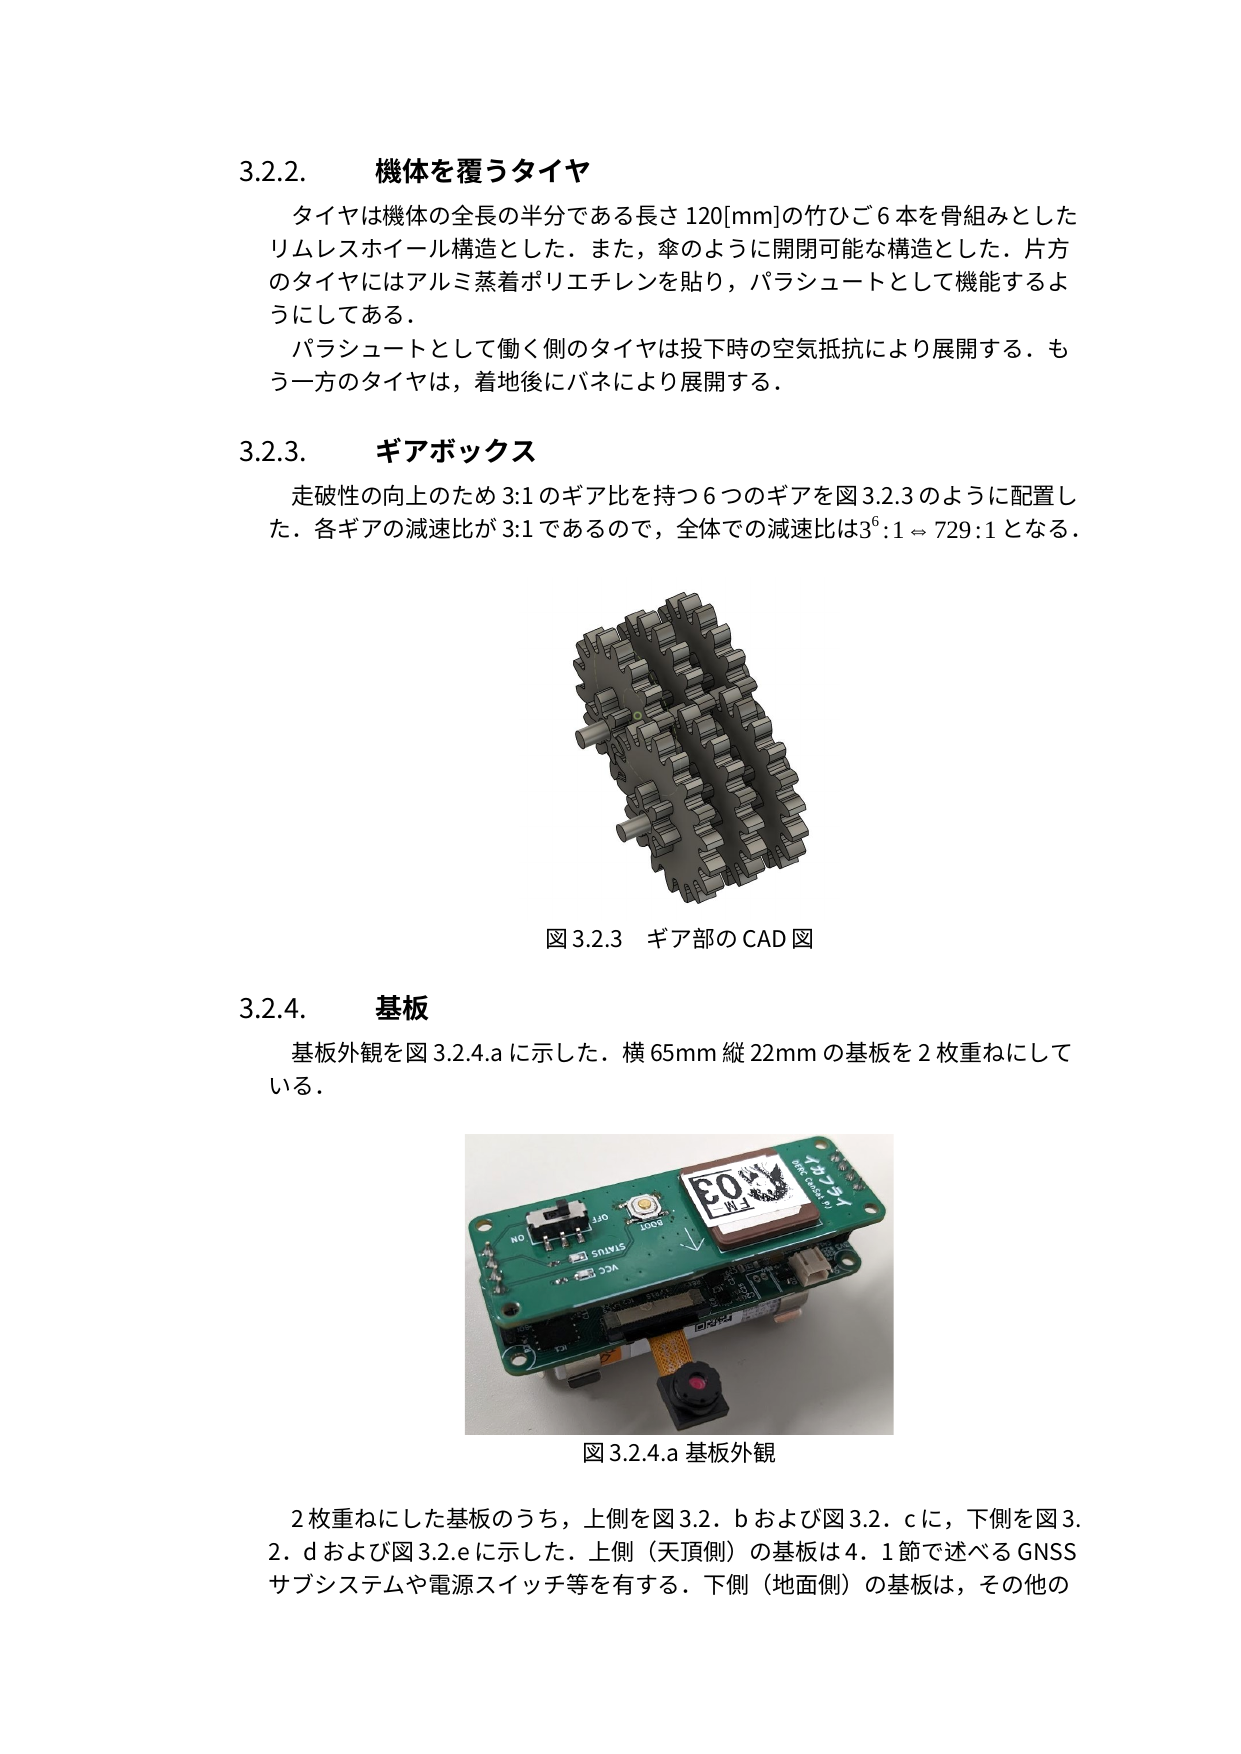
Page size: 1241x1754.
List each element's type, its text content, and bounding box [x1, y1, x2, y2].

text 図3.2.4.a 基板外観 [268, 1434, 1090, 1468]
subtitle 機体を覆うタイヤ [239, 150, 1090, 189]
picture [518, 577, 841, 921]
text 図3.2.3 ギア部のCAD図 [269, 921, 1090, 954]
picture [464, 1134, 894, 1435]
text タイヤは機体の全長の半分である長さ120[mm]の竹ひご6本を骨組みとしたリムレスホイール構造とした．また，傘のように開閉可能な構造とした．片方のタイヤにはアルミ蒸着ポリエチレンを貼り，パラシュートとして機能するようにしてある． [268, 198, 1090, 331]
subtitle ギアボックス [239, 430, 1090, 469]
subtitle 基板 [239, 987, 1090, 1026]
text 走破性の向上のため3:1のギア比を持つ6つのギアを図3.2.3のように配置した．各ギアの減速比が3:1であるので，全体での減速比は となる． [268, 478, 1090, 544]
text パラシュートとして働く側のタイヤは投下時の空気抵抗により展開する．もう一方のタイヤは，着地後にバネにより展開する． [268, 331, 1090, 397]
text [268, 1501, 1090, 1601]
text 基板外観を図3.2.4.aに示した．横65mm縦22mmの基板を2枚重ねにしている． [268, 1035, 1090, 1101]
